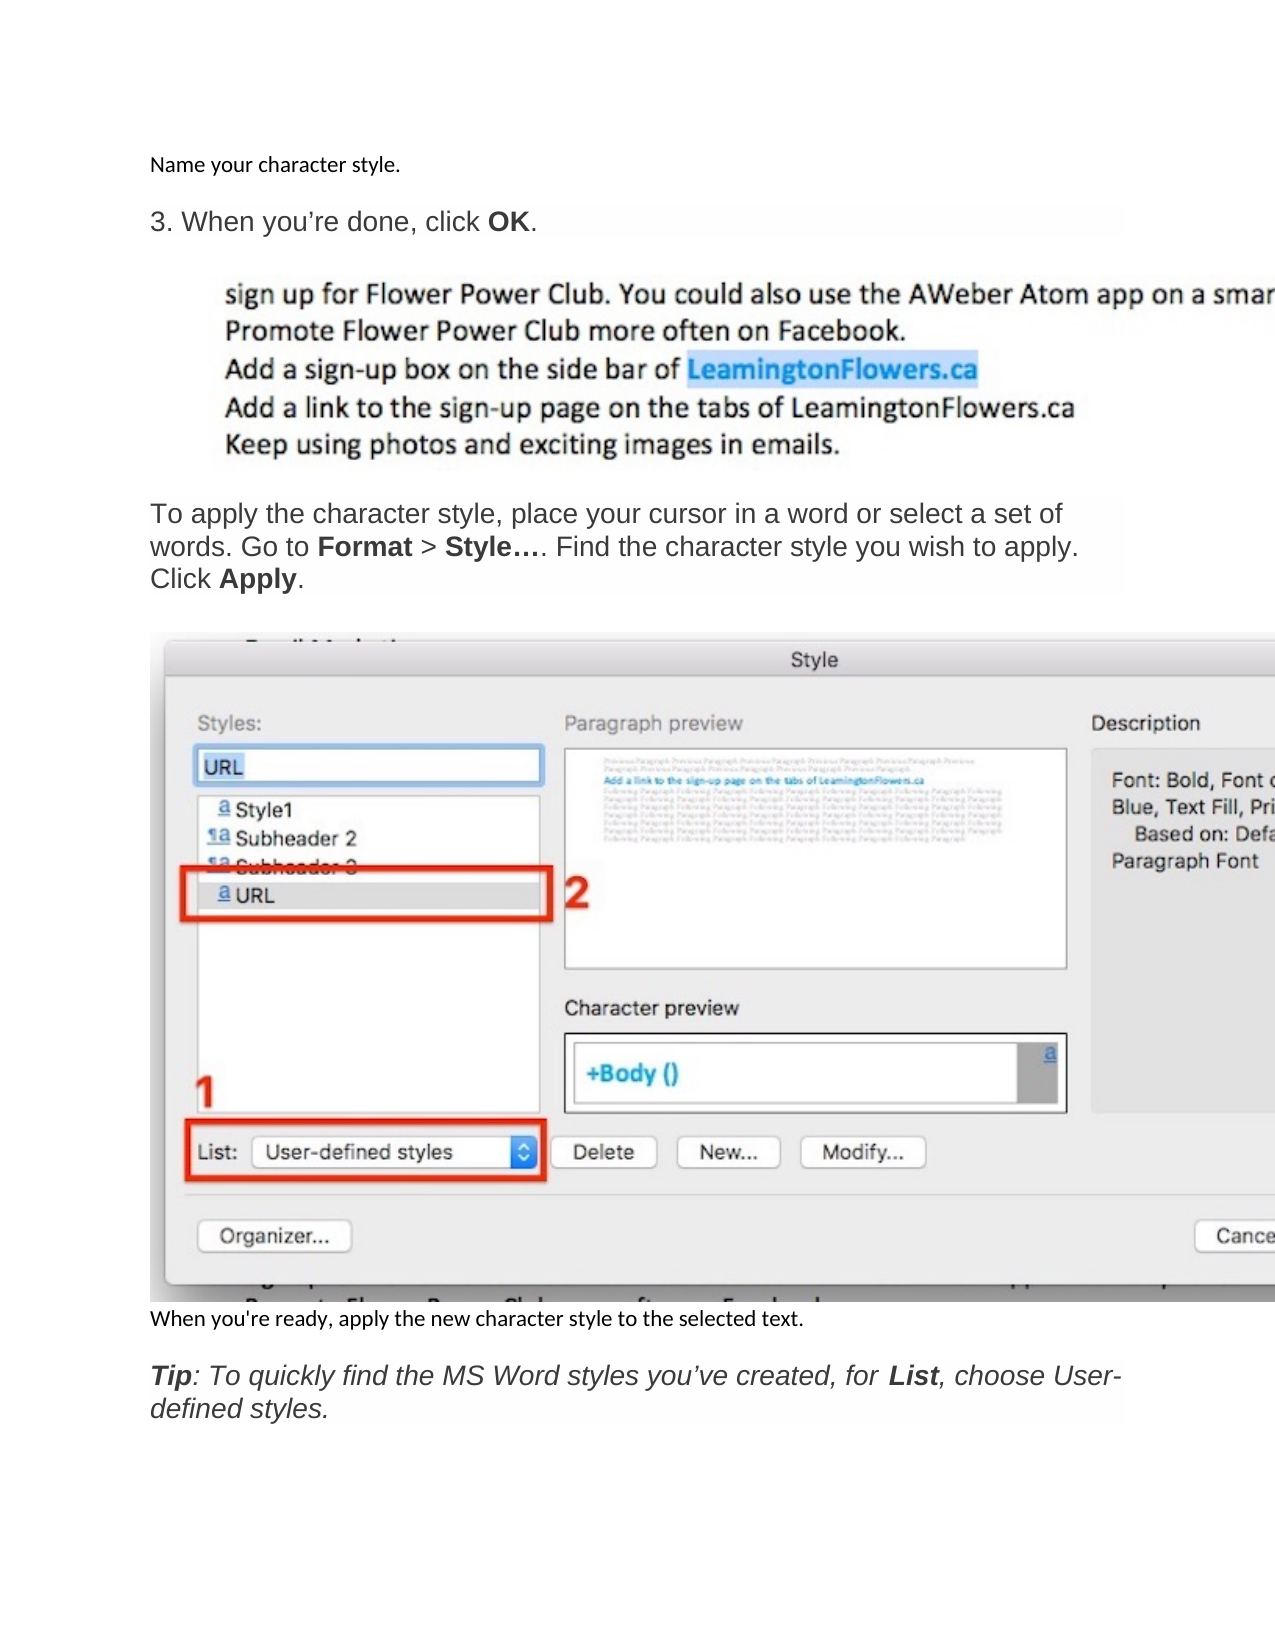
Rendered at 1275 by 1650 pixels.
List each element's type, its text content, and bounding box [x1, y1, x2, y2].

text To apply the character style, place your cursor in a word or select a set of words. Go to Format > Style…. Find the character style you wish to apply. Click Apply. [150, 497, 1125, 594]
text Tip: To quickly find the MS Word styles you’ve created, for List, choose User-defined styles. [150, 1359, 1125, 1424]
text 3. When you’re done, click OK. [150, 205, 1125, 238]
text Name your character style. [150, 150, 1125, 178]
text When you're ready, apply the new character style to the selected text. [150, 1302, 1125, 1332]
picture [150, 632, 1275, 1302]
picture [150, 275, 1275, 471]
